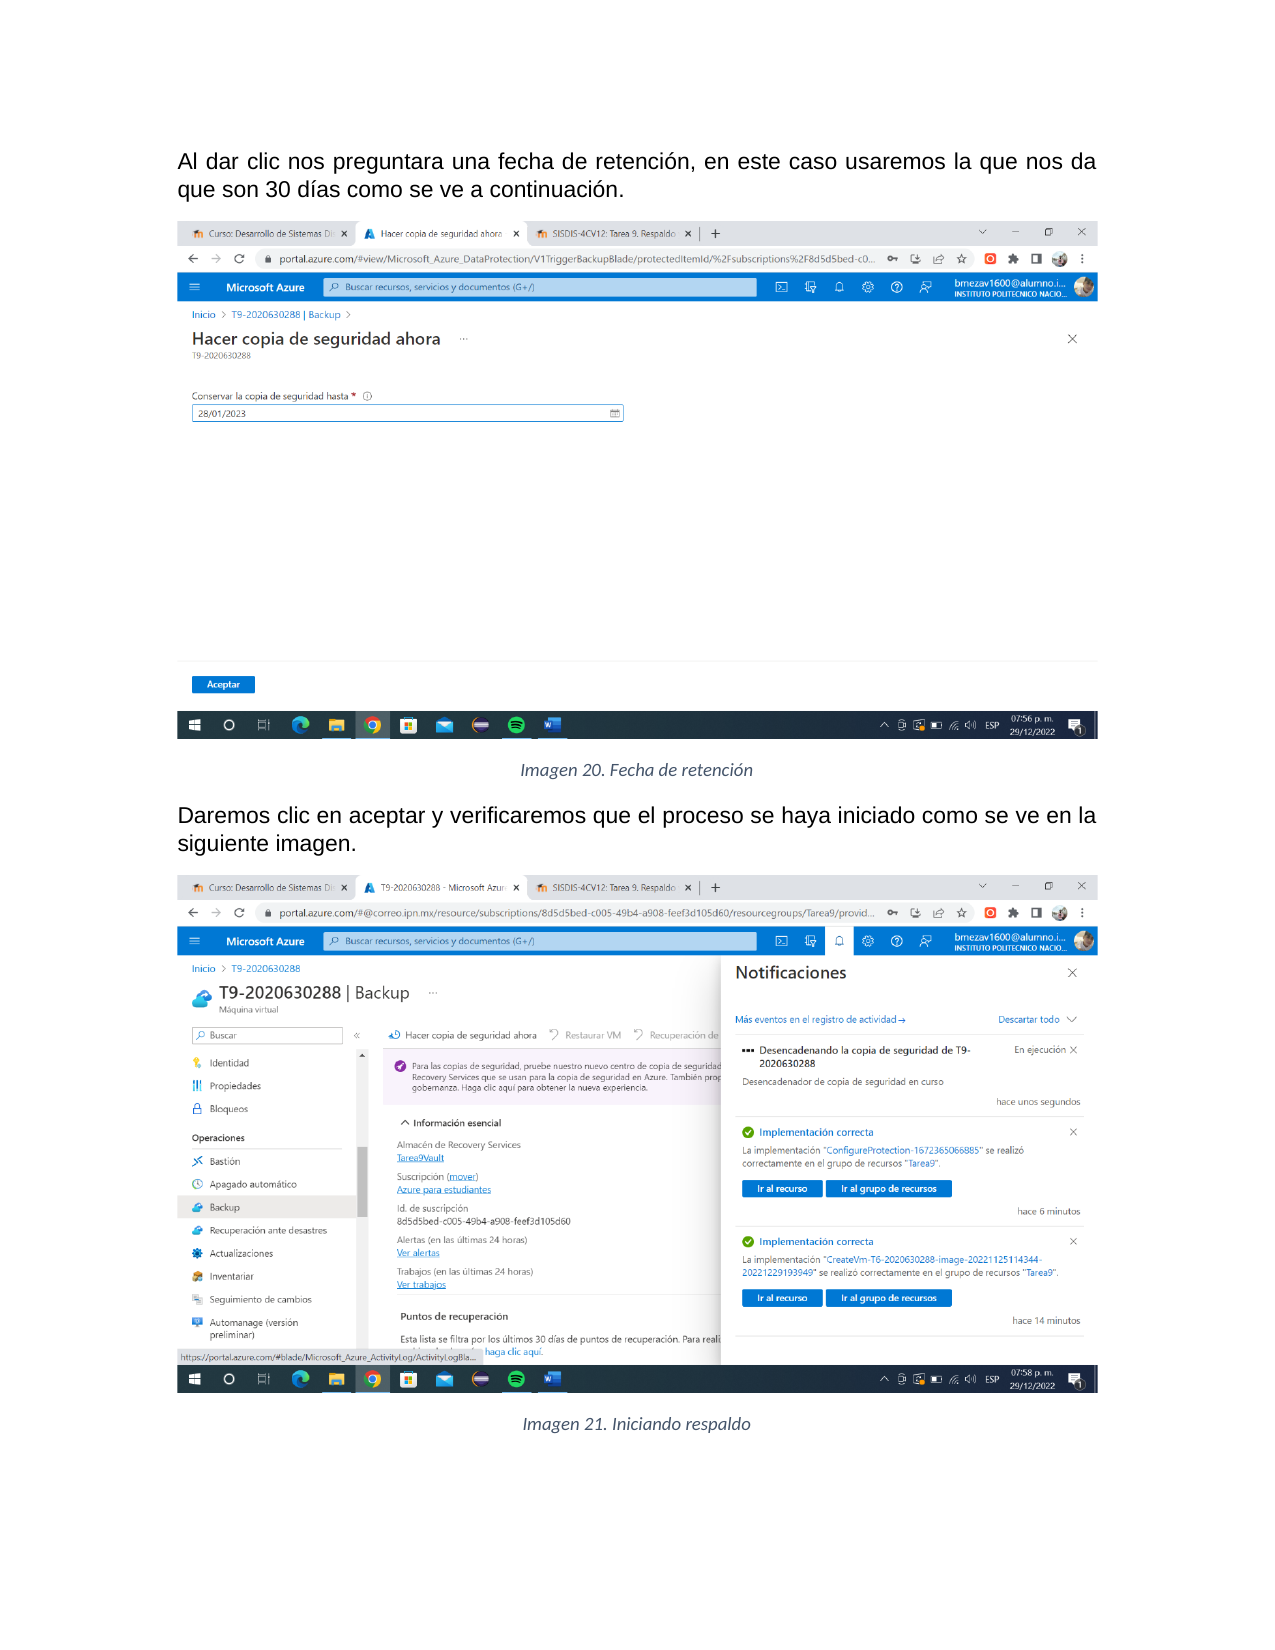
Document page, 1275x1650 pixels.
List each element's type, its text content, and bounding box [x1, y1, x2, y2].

text Daremos clic en aceptar y verificaremos que el proceso se haya iniciado como se ve en la siguiente imagen. [177, 802, 1098, 856]
text Al dar clic nos preguntara una fecha de retención, en este caso usaremos la que nos da que son 30 días como se ve a continuación. [177, 148, 1098, 202]
picture [177, 221, 1098, 739]
picture [177, 875, 1098, 1393]
